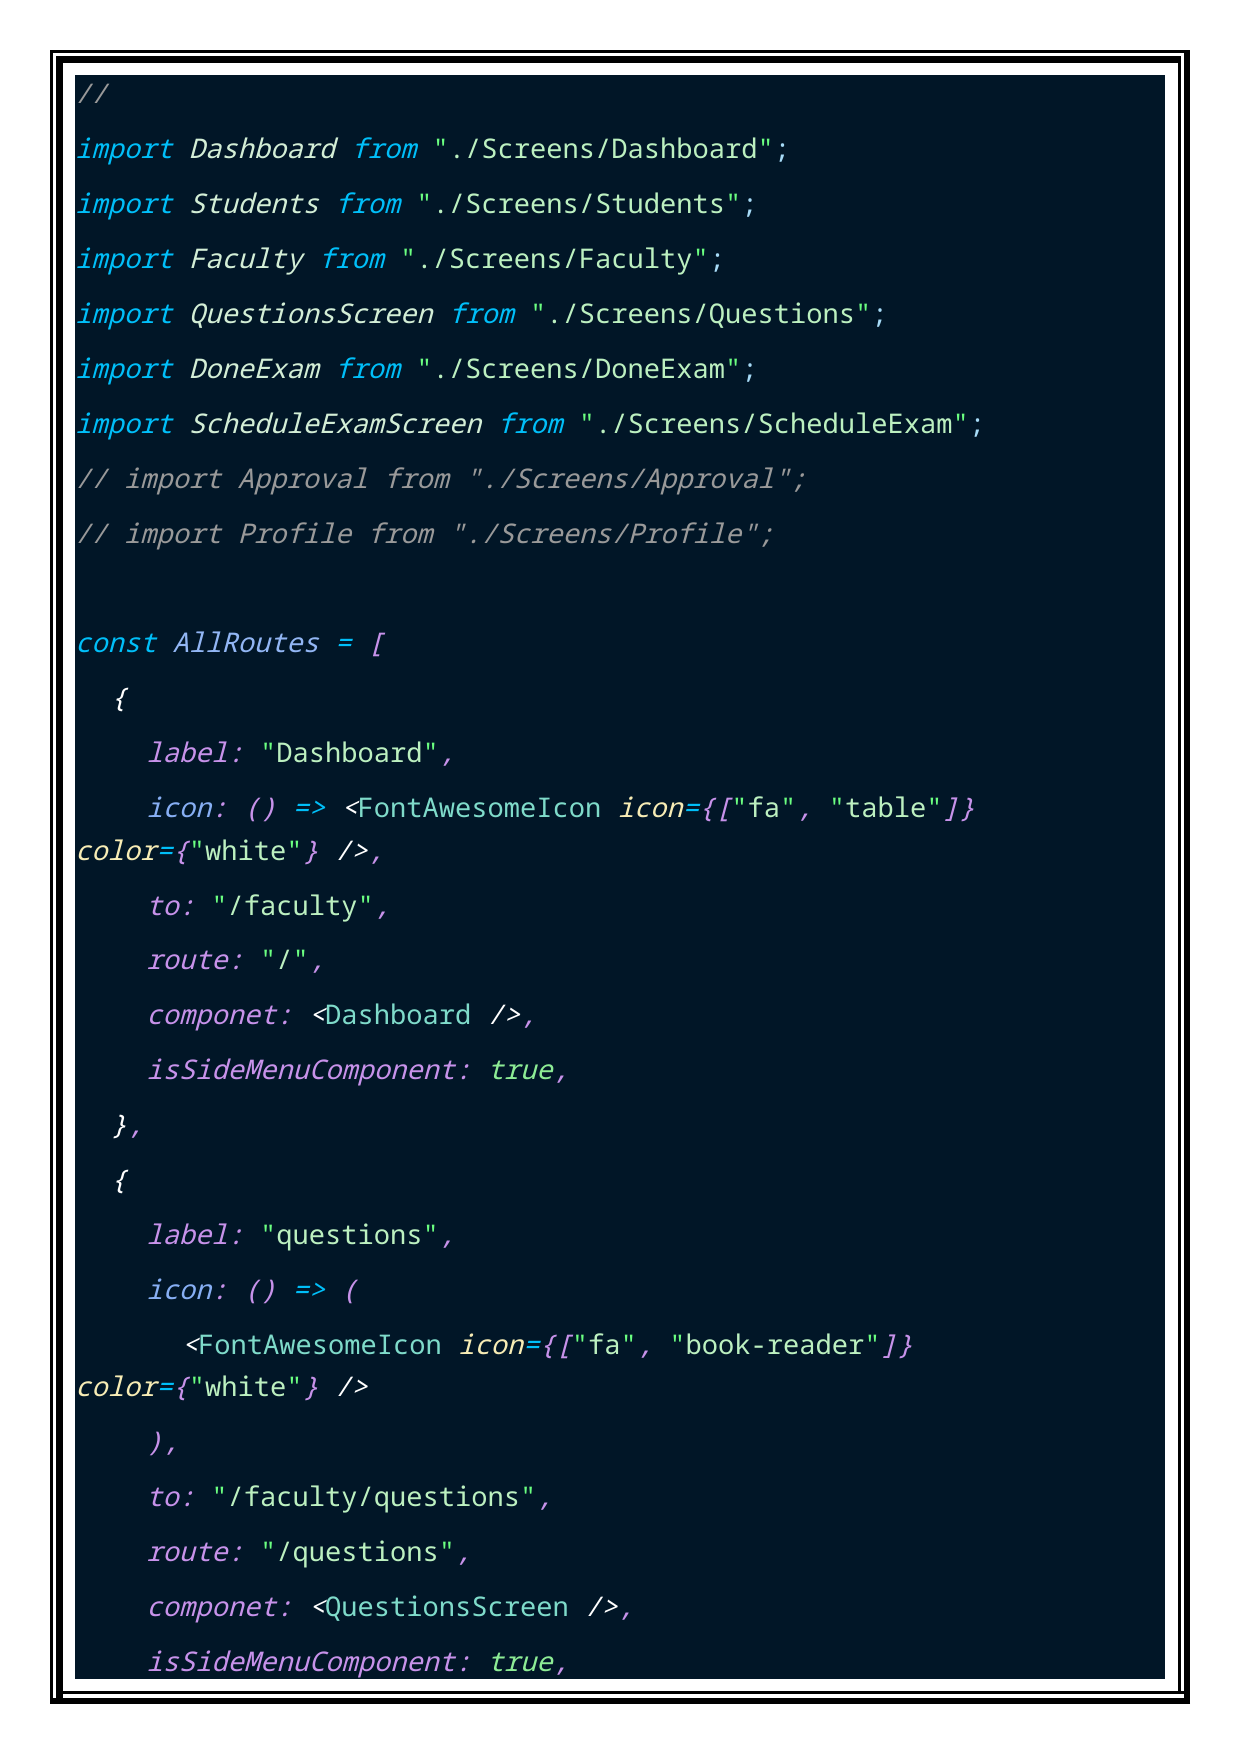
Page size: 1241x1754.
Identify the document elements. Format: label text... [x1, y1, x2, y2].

text icon: () => ( [75, 1270, 1165, 1307]
text <FontAwesomeIcon icon={["fa", "book-reader"]} color={"white"} /> [75, 1325, 1165, 1404]
text { [75, 1160, 1165, 1197]
text label: "questions", [75, 1215, 1165, 1252]
text }, [75, 1106, 1165, 1142]
text route: "/questions", [75, 1532, 1165, 1569]
text isSideMenuComponent: true, [75, 1051, 1165, 1087]
text // import Approval from "./Screens/Approval"; [75, 459, 1165, 496]
text import ScheduleExamScreen from "./Screens/ScheduleExam"; [75, 404, 1165, 441]
text ), [75, 1422, 1165, 1459]
text isSideMenuComponent: true, [75, 1642, 1165, 1679]
text import Dashboard from "./Screens/Dashboard"; [75, 130, 1165, 167]
text to: "/faculty", [75, 886, 1165, 923]
text { [75, 679, 1165, 716]
text import DoneExam from "./Screens/DoneExam"; [75, 349, 1165, 386]
text componet: <Dashboard />, [75, 996, 1165, 1033]
text label: "Dashboard", [75, 734, 1165, 771]
text to: "/faculty/questions", [75, 1477, 1165, 1514]
text route: "/", [75, 941, 1165, 978]
text import Students from "./Screens/Students"; [75, 185, 1165, 222]
text // import Profile from "./Screens/Profile"; [75, 514, 1165, 551]
text icon: () => <FontAwesomeIcon icon={["fa", "table"]} color={"white"} />, [75, 789, 1165, 868]
text // [75, 75, 1165, 112]
text import QuestionsScreen from "./Screens/Questions"; [75, 294, 1165, 331]
text componet: <QuestionsScreen />, [75, 1587, 1165, 1624]
text import Faculty from "./Screens/Faculty"; [75, 240, 1165, 277]
text const AllRoutes = [ [75, 624, 1165, 661]
